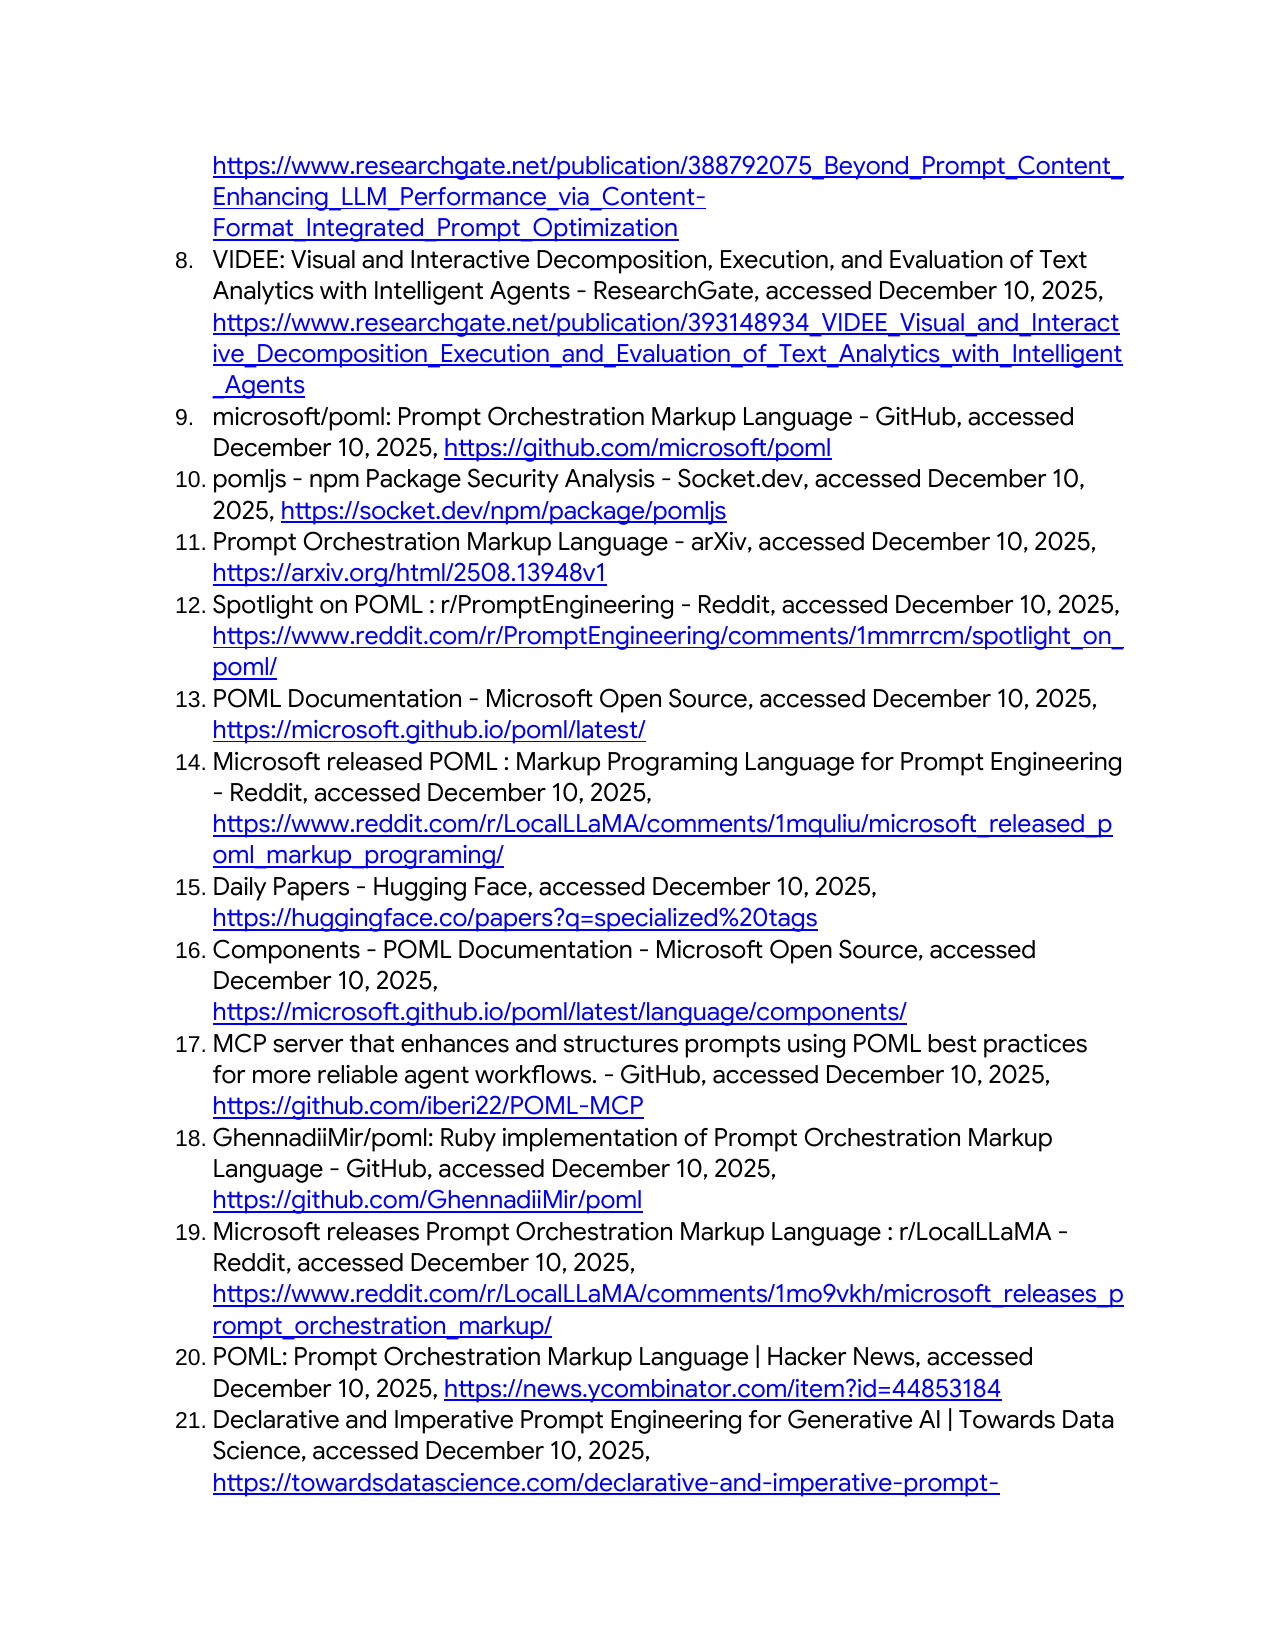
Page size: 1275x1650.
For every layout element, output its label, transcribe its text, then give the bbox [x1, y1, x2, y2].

list Daily Papers - Hugging Face, accessed December 10, 2025, https://huggingface.co/papers?q=specialized%20tags [175, 871, 1125, 934]
list MCP server that enhances and structures prompts using POML best practices for more reliable agent workflows. - GitHub, accessed December 10, 2025, https://github.com/iberi22/POML-MCP [175, 1028, 1125, 1122]
list microsoft/poml: Prompt Orchestration Markup Language - GitHub, accessed December 10, 2025, https://github.com/microsoft/poml [175, 401, 1125, 463]
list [175, 150, 1125, 244]
list POML Documentation - Microsoft Open Source, accessed December 10, 2025, https://microsoft.github.io/poml/latest/ [175, 683, 1125, 746]
list Microsoft releases Prompt Orchestration Markup Language : r/LocalLLaMA - Reddit, accessed December 10, 2025, https://www.reddit.com/r/LocalLLaMA/comments/1mo9vkh/microsoft_releases_prompt_orchestration_markup/ [175, 1216, 1125, 1341]
list VIDEE: Visual and Interactive Decomposition, Execution, and Evaluation of Text Analytics with Intelligent Agents - ResearchGate, accessed December 10, 2025, https://www.researchgate.net/publication/393148934_VIDEE_Visual_and_Interactive_Decomposition_Execution_and_Evaluation_of_Text_Analytics_with_Intelligent_Agents [175, 244, 1125, 401]
list GhennadiiMir/poml: Ruby implementation of Prompt Orchestration Markup Language - GitHub, accessed December 10, 2025, https://github.com/GhennadiiMir/poml [175, 1122, 1125, 1216]
list Spotlight on POML : r/PromptEngineering - Reddit, accessed December 10, 2025, https://www.reddit.com/r/PromptEngineering/comments/1mmrrcm/spotlight_on_poml/ [175, 589, 1125, 683]
list Prompt Orchestration Markup Language - arXiv, accessed December 10, 2025, https://arxiv.org/html/2508.13948v1 [175, 526, 1125, 589]
list POML: Prompt Orchestration Markup Language | Hacker News, accessed December 10, 2025, https://news.ycombinator.com/item?id=44853184 [175, 1341, 1125, 1404]
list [175, 1404, 1125, 1498]
list pomljs - npm Package Security Analysis - Socket.dev, accessed December 10, 2025, https://socket.dev/npm/package/pomljs [175, 463, 1125, 526]
list Components - POML Documentation - Microsoft Open Source, accessed December 10, 2025, https://microsoft.github.io/poml/latest/language/components/ [175, 934, 1125, 1028]
list Microsoft released POML : Markup Programing Language for Prompt Engineering - Reddit, accessed December 10, 2025, https://www.reddit.com/r/LocalLLaMA/comments/1mquliu/microsoft_released_poml_markup_programing/ [175, 746, 1125, 871]
